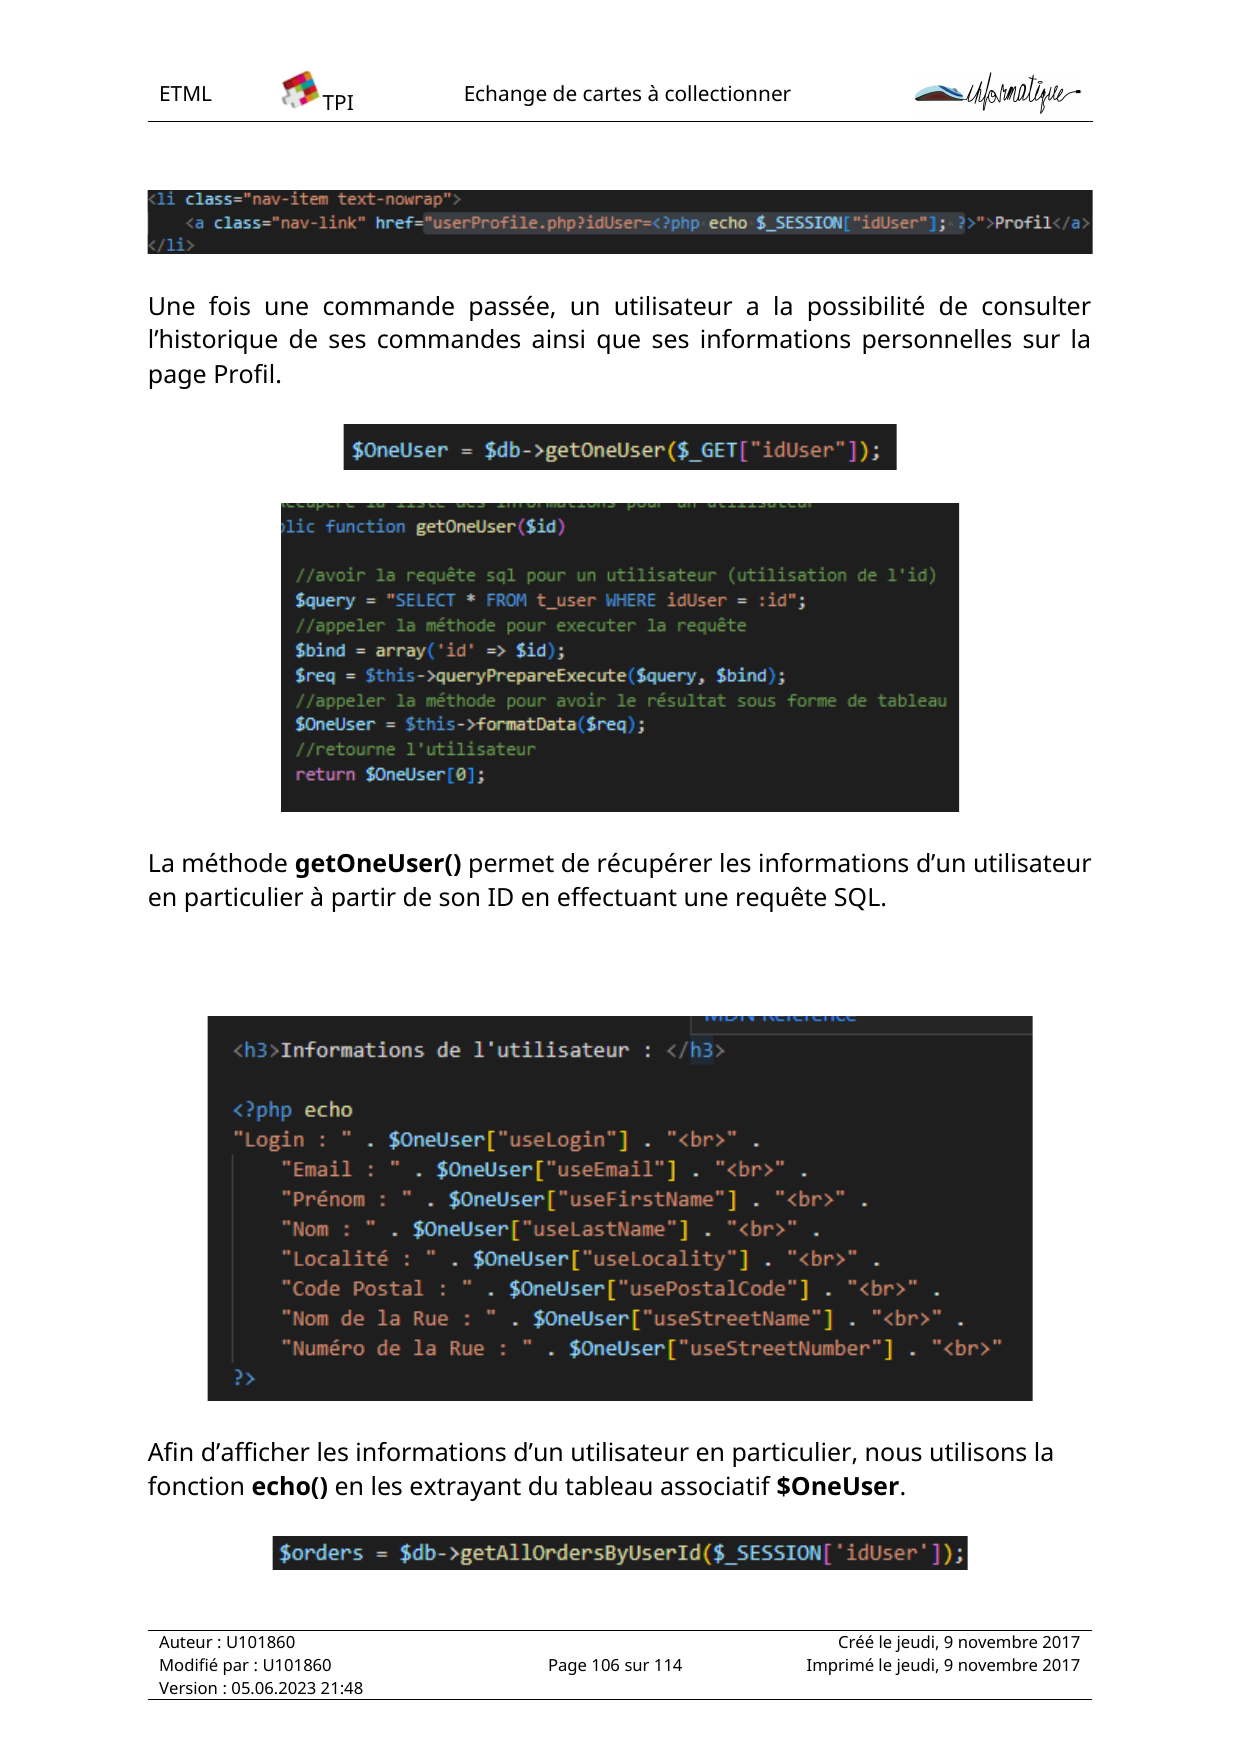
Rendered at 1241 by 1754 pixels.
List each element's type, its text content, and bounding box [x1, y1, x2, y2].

text Afin d’afficher les informations d’un utilisateur en particulier, nous utilisons la fonction echo() en les extrayant du tableau associatif $OneUser. [148, 1434, 1092, 1503]
picture [343, 424, 897, 470]
picture [272, 1536, 968, 1570]
picture [207, 1016, 1033, 1401]
picture [281, 503, 960, 812]
text Une fois une commande passée, un utilisateur a la possibilité de consulter l’historique de ses commandes ainsi que ses informations personnelles sur la page Profil. [148, 288, 1092, 390]
picture [276, 69, 323, 111]
text La méthode getOneUser() permet de récupérer les informations d’un utilisateur en particulier à partir de son ID en effectuant une requête SQL. [148, 846, 1092, 914]
picture [147, 190, 1093, 254]
